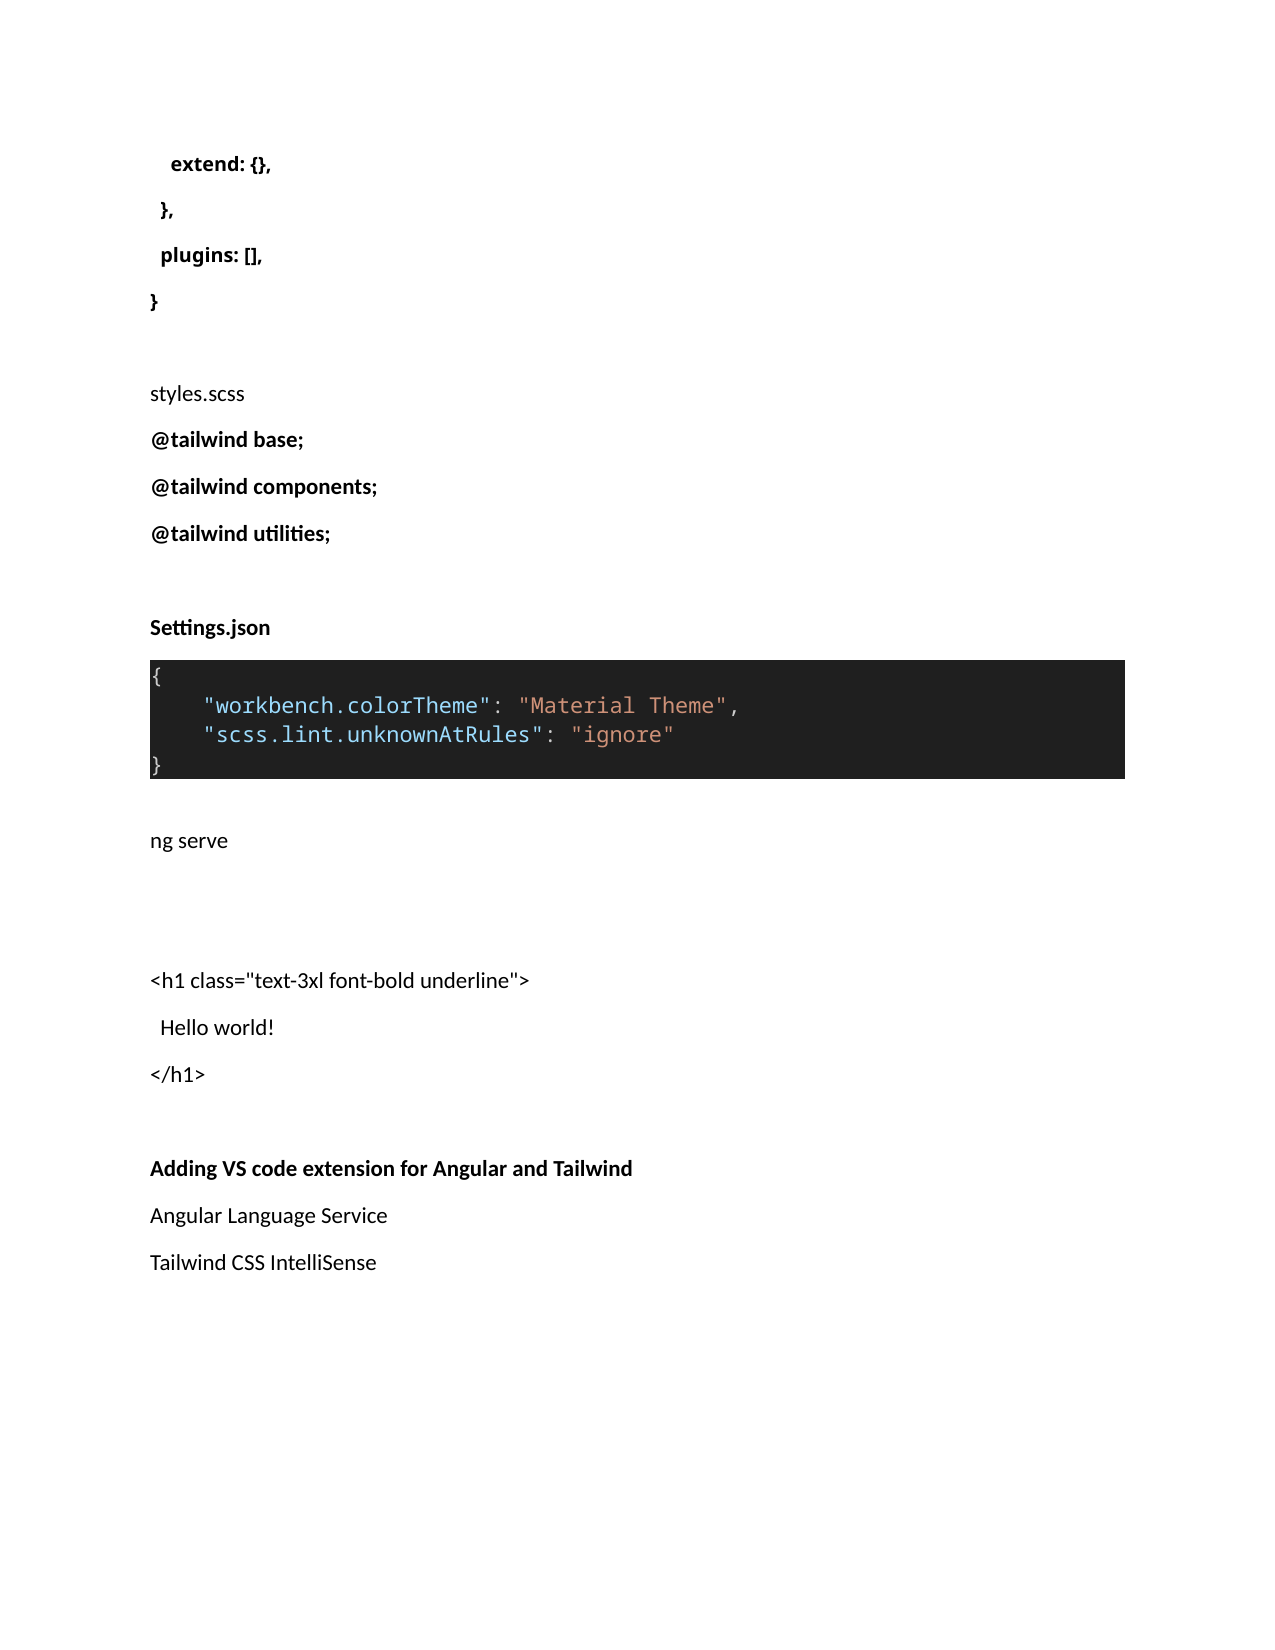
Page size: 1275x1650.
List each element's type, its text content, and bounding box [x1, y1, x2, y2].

text "workbench.colorTheme": "Material Theme", [150, 690, 1125, 719]
text @tailwind utilities; [150, 519, 1125, 547]
text </h1> [150, 1060, 1125, 1088]
text Angular Language Service [150, 1201, 1125, 1229]
text ng serve [150, 826, 1125, 854]
text } [150, 287, 1125, 314]
text "scss.lint.unknownAtRules": "ignore" [150, 719, 1125, 749]
text Hello world! [150, 1013, 1125, 1041]
text } [150, 749, 1125, 779]
text <h1 class="text-3xl font-bold underline"> [150, 967, 1125, 994]
text plugins: [], [150, 241, 1125, 268]
text }, [150, 196, 1125, 223]
text { [150, 660, 1125, 690]
text Settings.json [150, 613, 1125, 641]
text Tailwind CSS IntelliSense [150, 1248, 1125, 1276]
text extend: {}, [150, 150, 1125, 177]
text Adding VS code extension for Angular and Tailwind [150, 1154, 1125, 1182]
text styles.scss [150, 379, 1125, 407]
text @tailwind base; [150, 426, 1125, 453]
text @tailwind components; [150, 472, 1125, 500]
